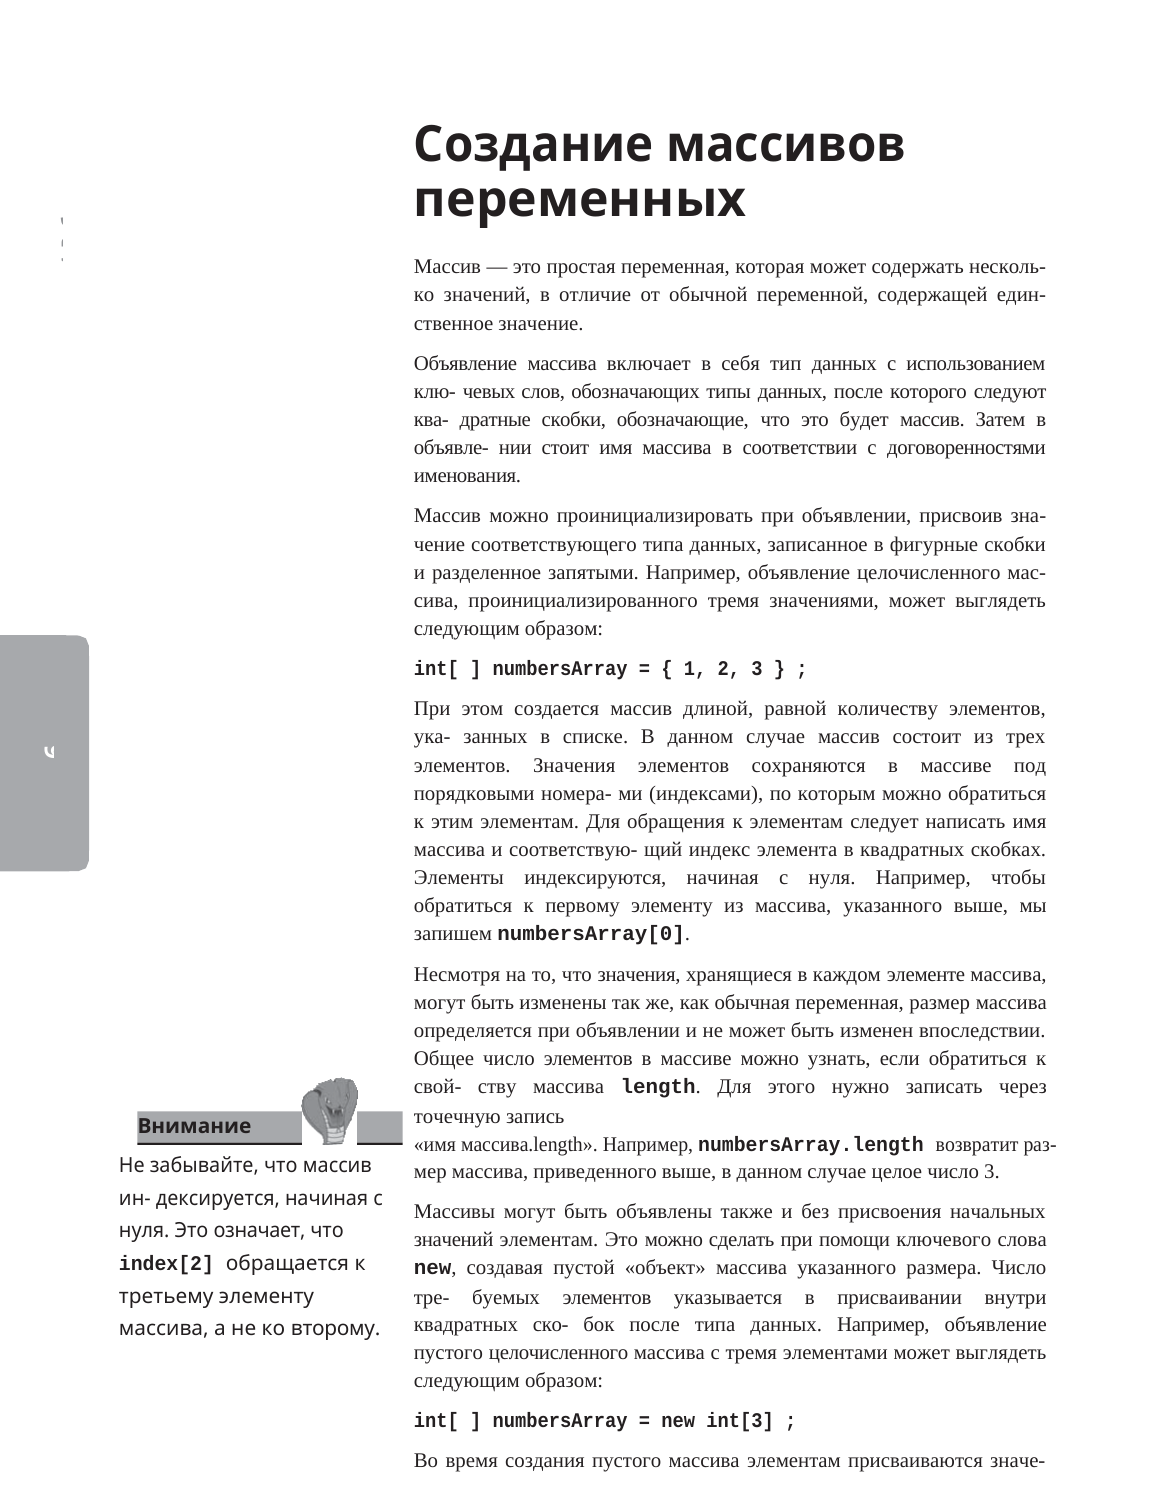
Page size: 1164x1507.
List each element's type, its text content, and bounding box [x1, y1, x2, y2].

text Массивы могут быть объявлены также и без присвоения начальных значений элементам. Это можно сделать при помощи ключевого слова new, создавая пустой «объект» массива указанного размера. Число тре- буемых элементов указывается в присваивании внутри квадратных ско- бок после типа данных. Например, объявление пустого целочисленного массива с тремя элементами может выглядеть следующим образом: [414, 1199, 1047, 1392]
text Несмотря на то, что значения, хранящиеся в каждом элементе массива, могут быть изменены так же, как обычная переменная, размер массива определяется при объявлении и не может быть изменен впоследствии. Общее число элементов в массиве можно узнать, если обратиться к свой- ству массива length. Для этого нужно записать через точечную запись [414, 962, 1047, 1128]
text «имя массива.length». Например, numbersArray.length возвратит раз- [414, 1132, 1163, 1157]
text Создание массивов переменных [414, 116, 1163, 231]
text Массив можно проинициализировать при объявлении, присвоив зна- чение соответствующего типа данных, записанное в фигурные скобки и разделенное запятыми. Например, объявление целочисленного мас- сива, проинициализированного тремя значениями, может выглядеть следующим образом: [414, 503, 1047, 640]
text При этом создается массив длиной, равной количеству элементов, ука- занных в списке. В данном случае массив состоит из трех элементов. Значения элементов сохраняются в массиве под порядковыми номера- ми (индексами), по которым можно обратиться к этим элементам. Для обращения к элементам следует написать имя массива и соответствую- щий индекс элемента в квадратных скобках. Элементы индексируются, начиная с нуля. Например, чтобы обратиться к первому элементу из массива, указанного выше, мы запишем numbersArray[0]. [414, 696, 1047, 947]
text Объявление массива включает в себя тип данных с использованием клю- чевых слов, обозначающих типы данных, после которого следуют ква- дратные скобки, обозначающие, что это будет массив. Затем в объявле- нии стоит имя массива в соответствии с договоренностями именования. [414, 351, 1046, 487]
text Во время создания пустого массива элементам присваиваются значе- ния в зависимости от типов данных: для типов int и float — 0, для [414, 1448, 1046, 1472]
text Массив — это простая переменная, которая может содержать несколь- ко значений, в отличие от обычной переменной, содержащей един- ственное значение. [414, 254, 1047, 334]
text мер массива, приведенного выше, в данном случае целое число 3. [414, 1159, 1163, 1183]
subtitle int[ ] numbersArray = { 1, 2, 3 } ; [414, 658, 1163, 682]
picture [301, 1076, 358, 1145]
subtitle int[ ] numbersArray = new int[3] ; [414, 1410, 1163, 1433]
text Не забывайте, что массив ин- дексируется, начиная с нуля. Это означает, что index[2] обращается к третьему элементу массива, а не ко второму. [119, 1150, 383, 1342]
